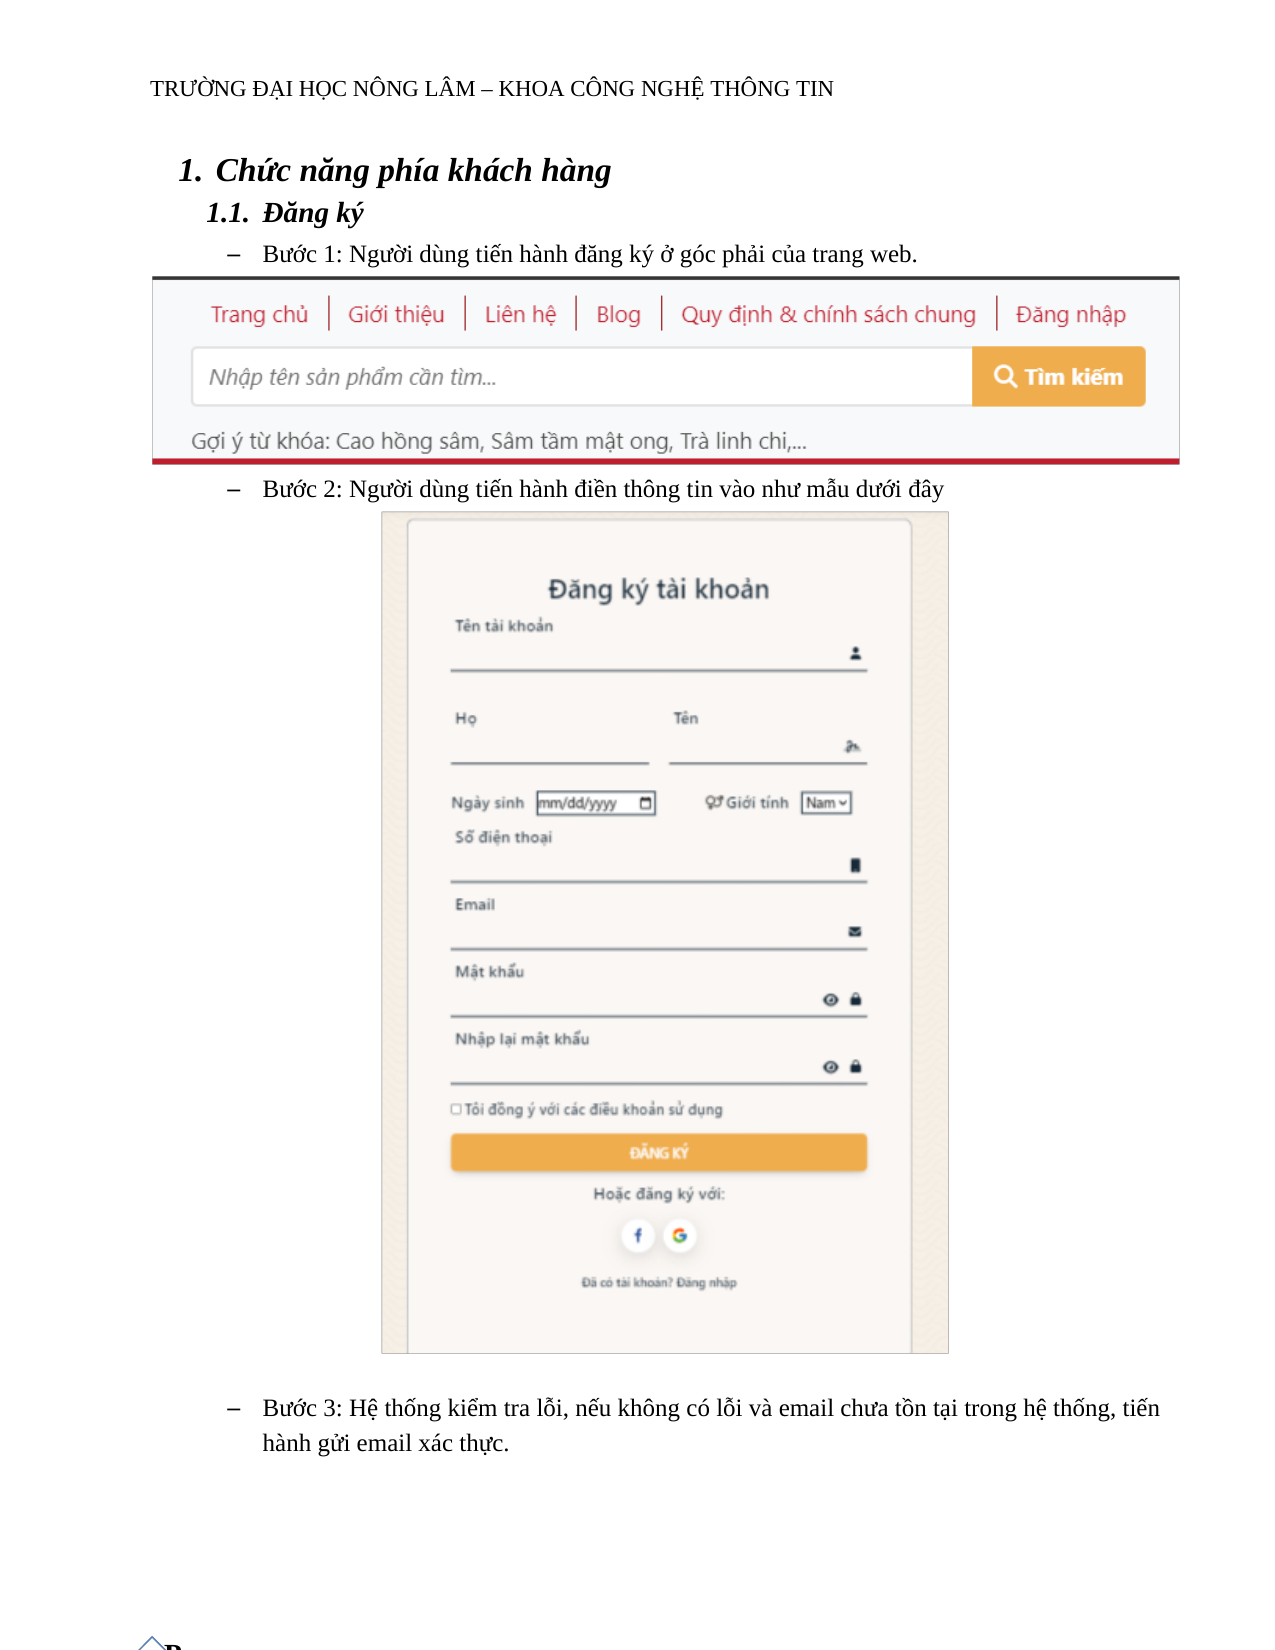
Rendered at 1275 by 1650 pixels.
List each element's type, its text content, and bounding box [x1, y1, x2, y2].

subtitle Đăng ký [206, 196, 1181, 229]
picture [379, 509, 952, 1357]
list Bước 1: Người dùng tiến hành đăng ký ở góc phải của trang web. [225, 232, 1181, 274]
picture [150, 274, 1182, 467]
subtitle Chức năng phía khách hàng [178, 150, 1181, 188]
list Bước 2: Người dùng tiến hành điền thông tin vào như mẫu dưới đây [225, 467, 1181, 510]
list Bước 3: Hệ thống kiểm tra lỗi, nếu không có lỗi và email chưa tồn tại trong hệ thống, tiến hành gửi email xác thực. [225, 1386, 1181, 1457]
